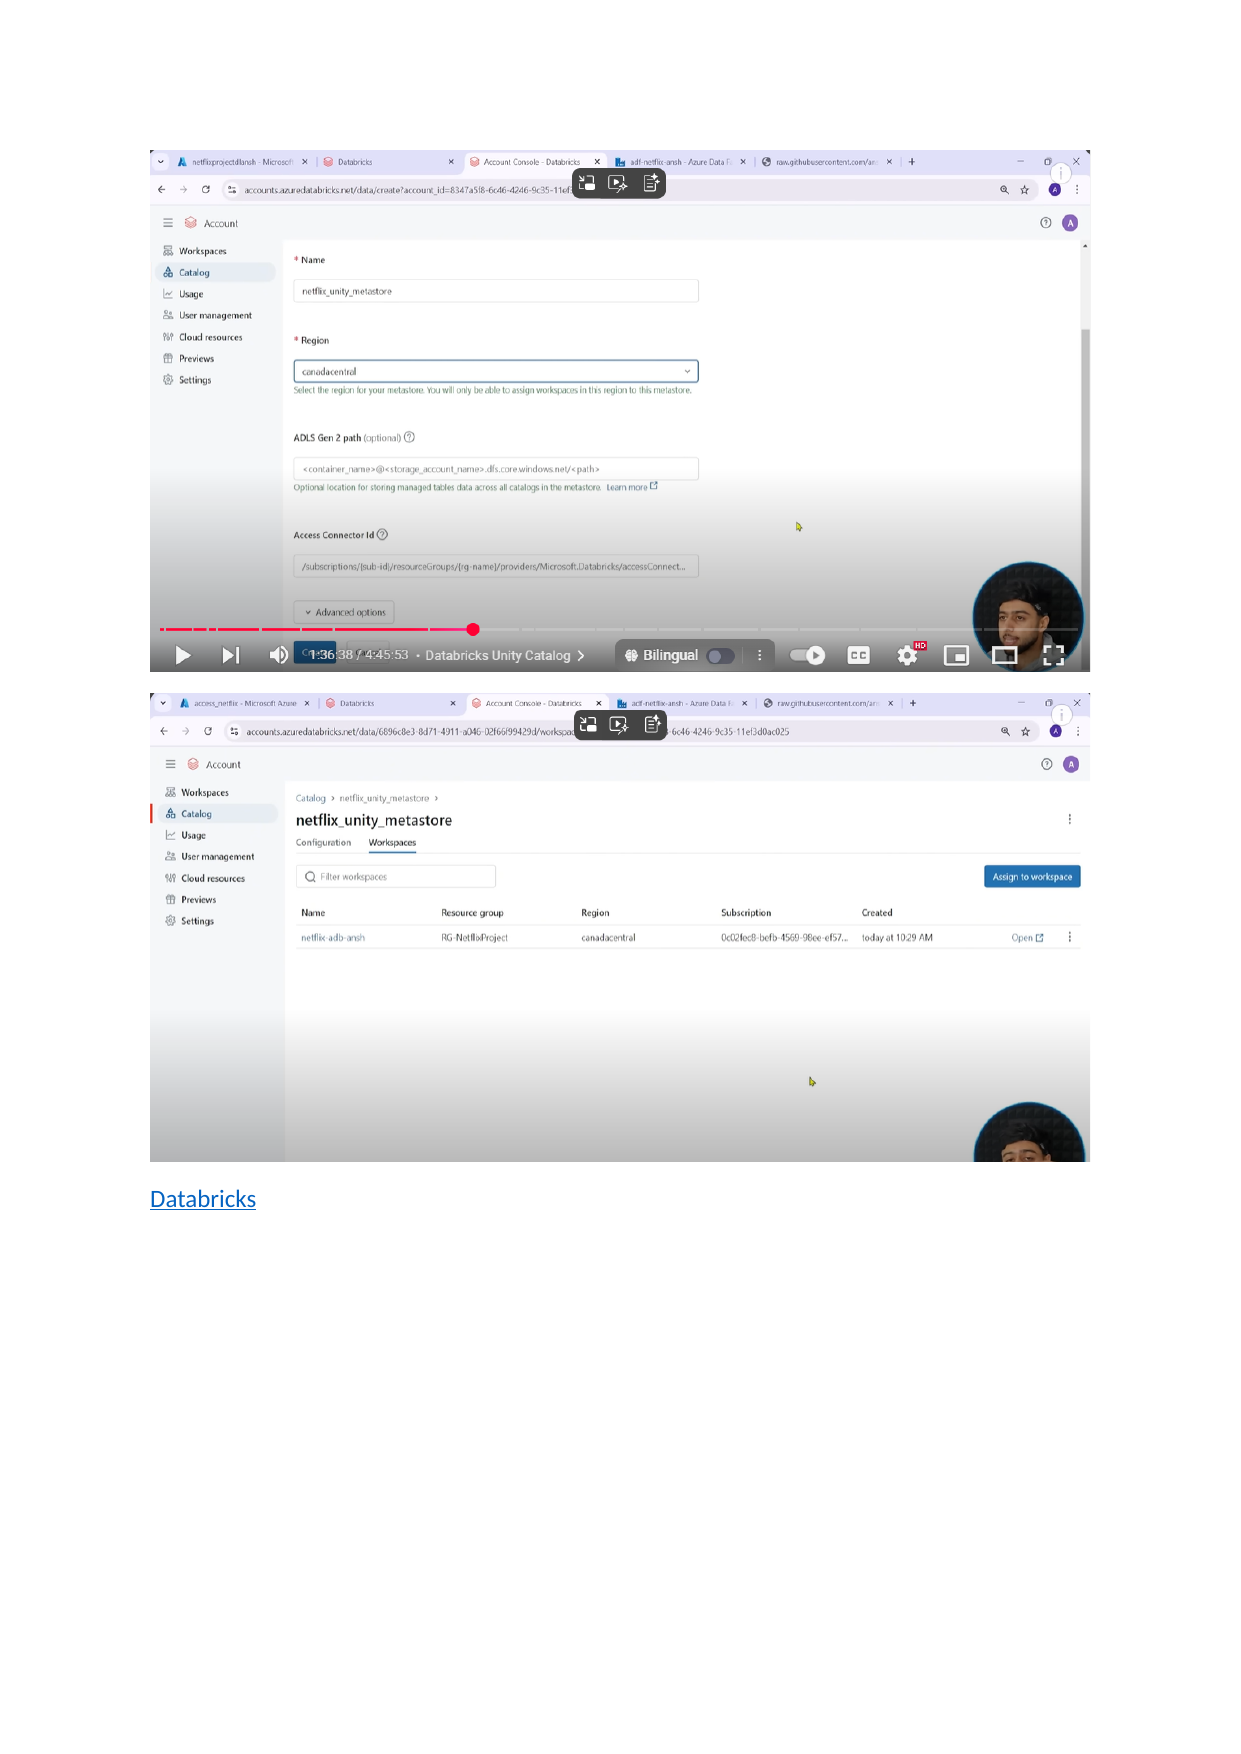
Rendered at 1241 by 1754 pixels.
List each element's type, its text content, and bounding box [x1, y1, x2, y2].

text Databricks [150, 1183, 1090, 1213]
picture [150, 693, 1091, 1162]
picture [150, 150, 1091, 672]
